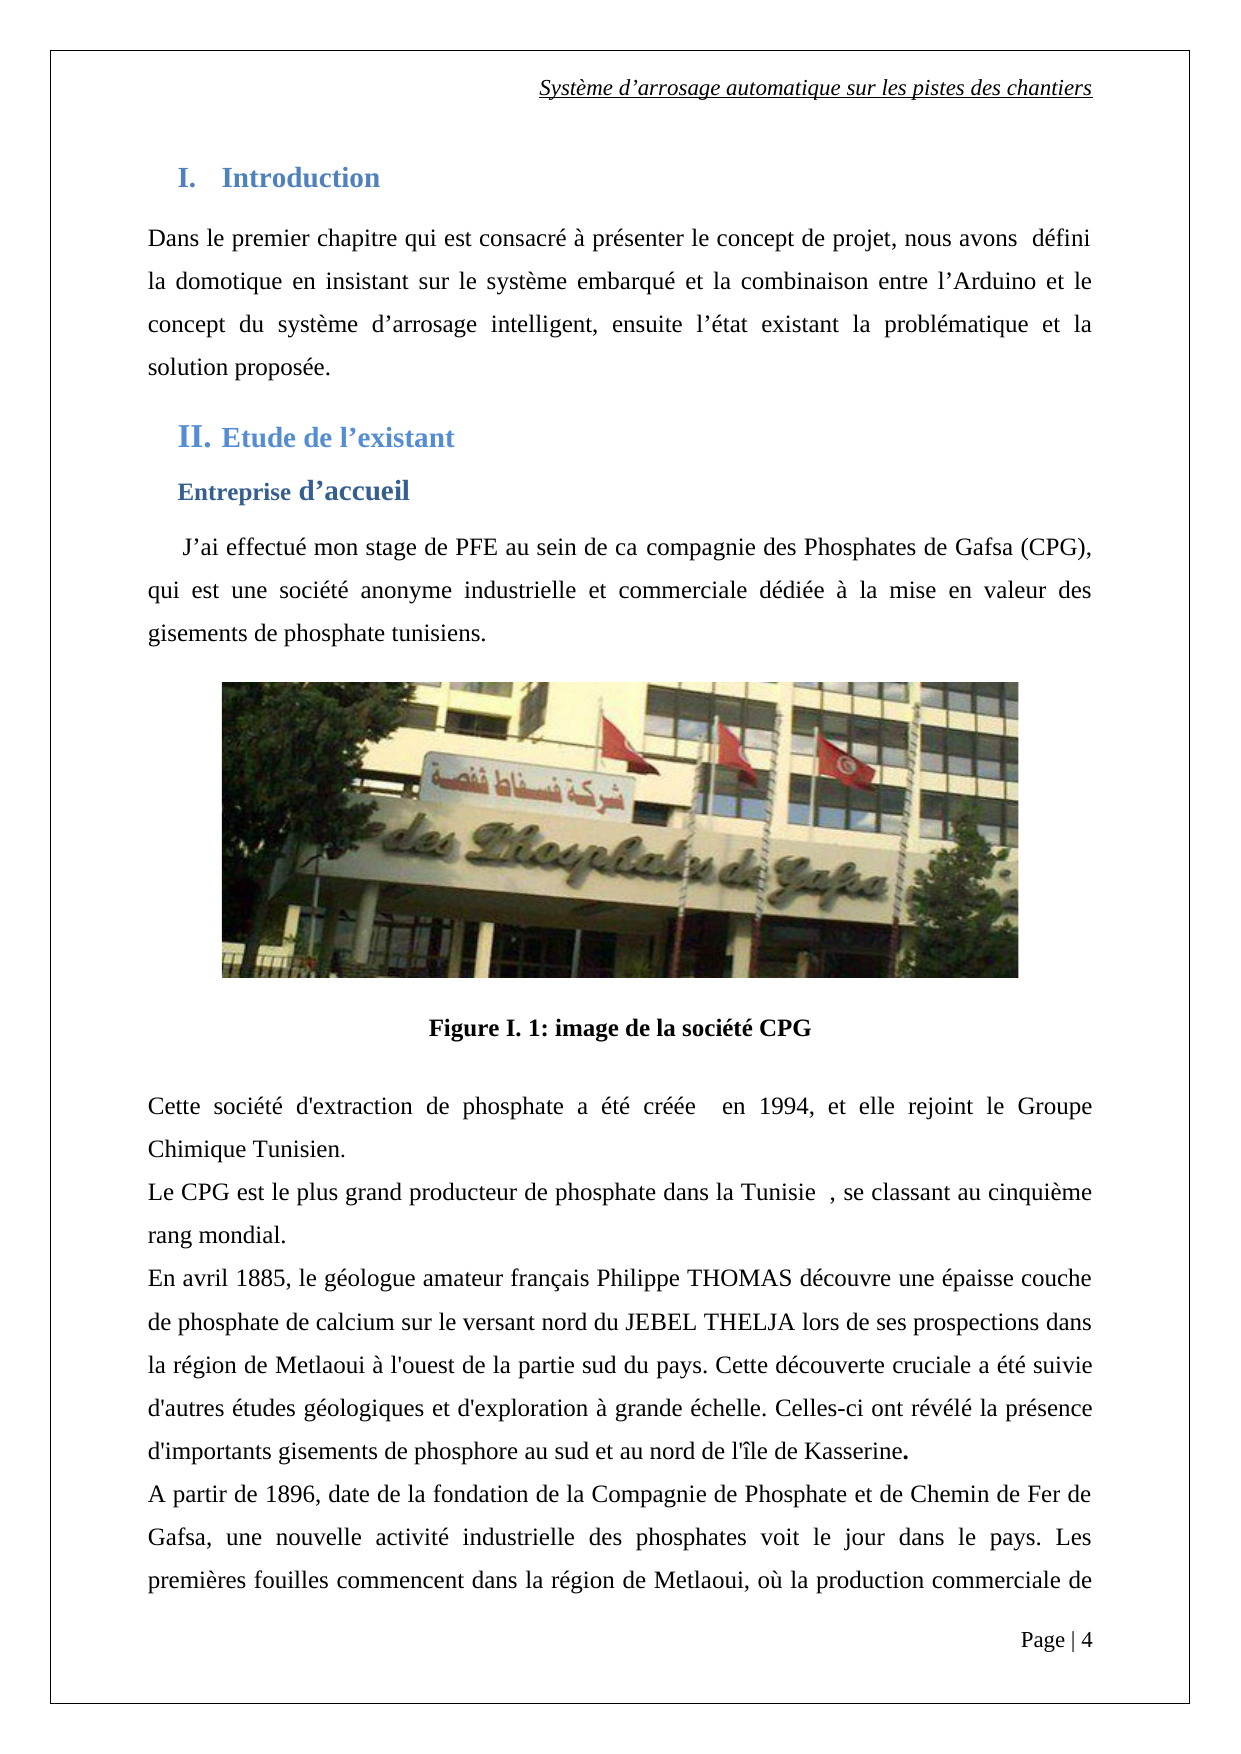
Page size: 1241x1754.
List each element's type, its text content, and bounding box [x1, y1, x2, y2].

text Entreprise d’accueil [177, 473, 1093, 506]
text En avril 1885, le géologue amateur français Philippe THOMAS découvre une épaisse couche de phosphate de calcium sur le versant nord du JEBEL THELJA lors de ses prospections dans la région de Metlaoui à l'ouest de la partie sud du pays. Cette découverte cruciale a été suivie d'autres études géologiques et d'exploration à grande échelle. Celles-ci ont révélé la présence d'importants gisements de phosphore au sud et au nord de l'île de Kasserine. [148, 1263, 1093, 1465]
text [148, 1479, 1093, 1594]
picture [221, 682, 1019, 978]
text J’ai effectué mon stage de PFE au sein de ca compagnie des Phosphates de Gafsa (CPG), qui est une société anonyme industrielle et commerciale dédiée à la mise en valeur des gisements de phosphate tunisiens. [148, 532, 1093, 647]
text Cette société d'extraction de phosphate a été créée en 1994, et elle rejoint le Groupe Chimique Tunisien. [148, 1091, 1093, 1163]
text Dans le premier chapitre qui est consacré à présenter le concept de projet, nous avons défini la domotique en insistant sur le système embarqué et la combinaison entre l’Arduino et le concept du système d’arrosage intelligent, ensuite l’état existant la problématique et la solution proposée. [148, 223, 1093, 381]
text Le CPG est le plus grand producteur de phosphate dans la Tunisie , se classant au cinquième rang mondial. [148, 1177, 1093, 1249]
subtitle Etude de l’existant [148, 416, 1093, 455]
subtitle Introduction [148, 160, 1093, 194]
